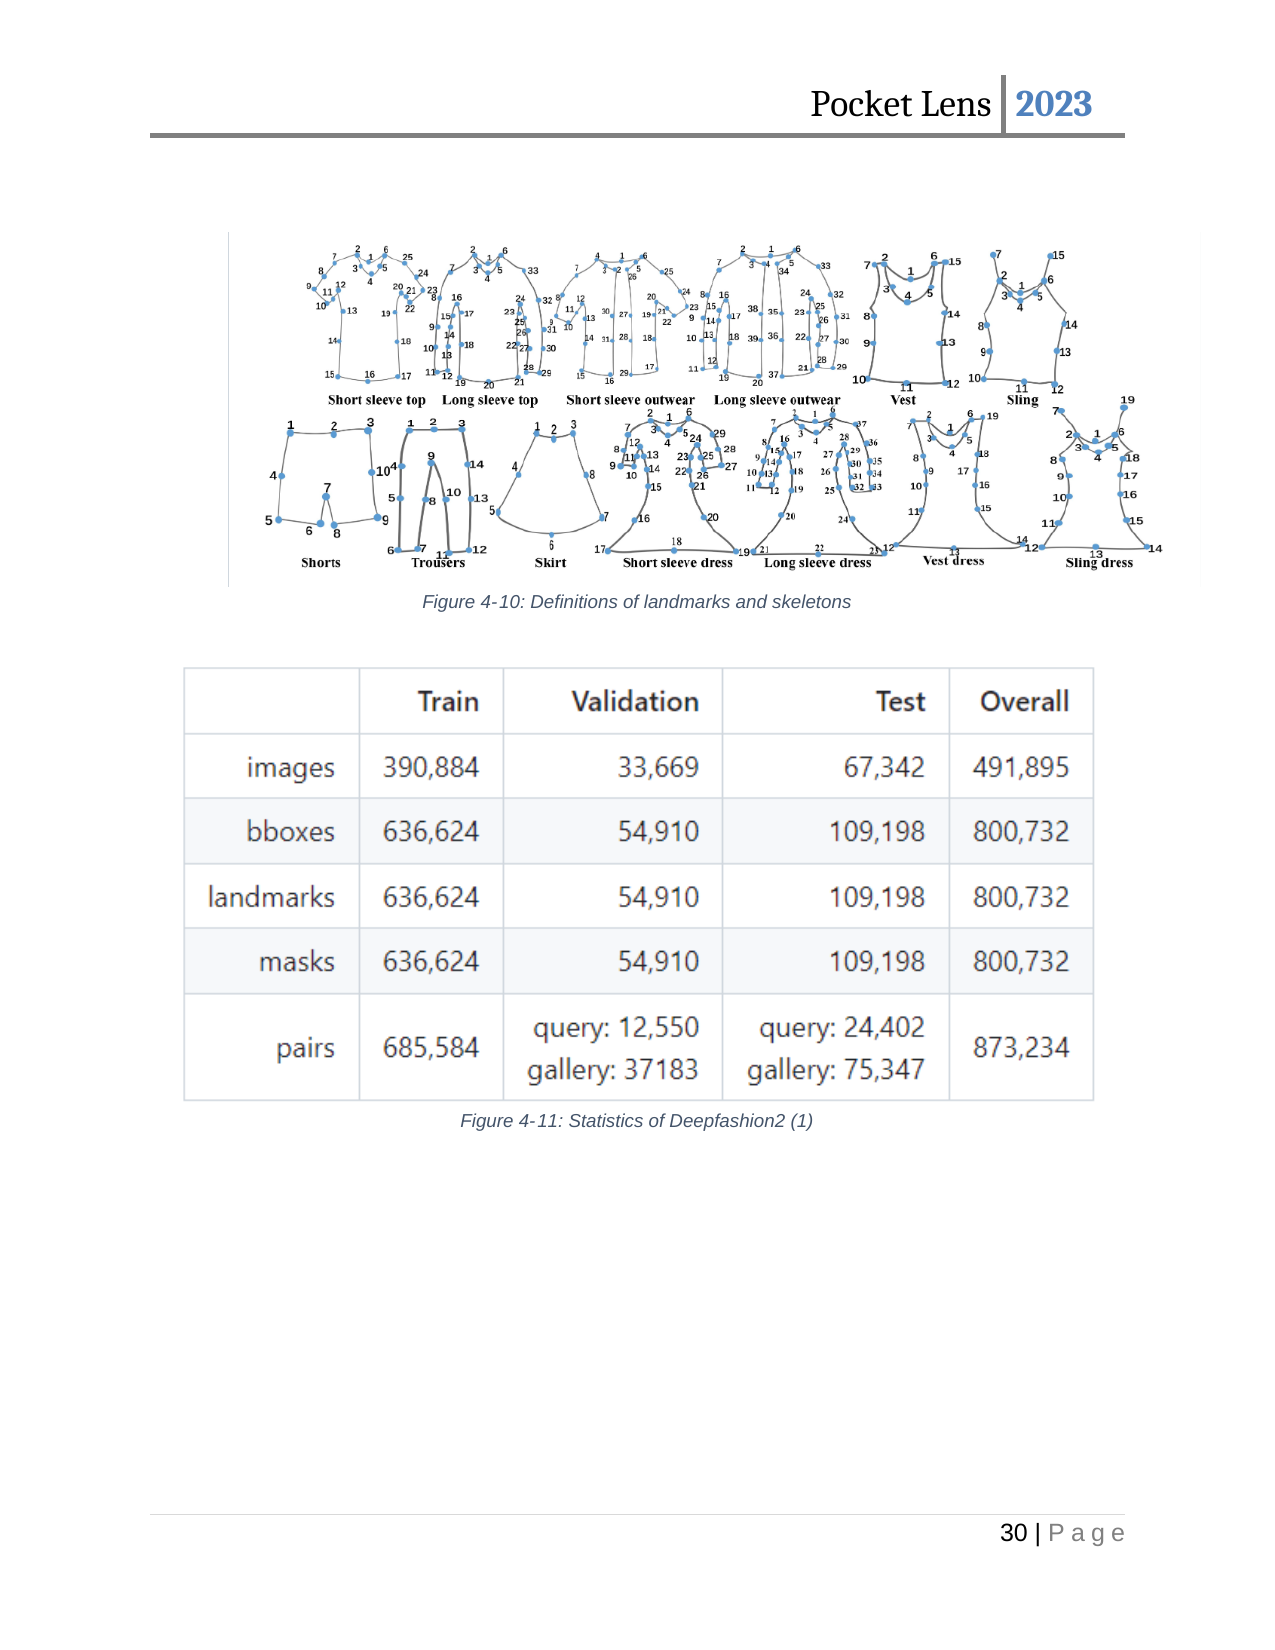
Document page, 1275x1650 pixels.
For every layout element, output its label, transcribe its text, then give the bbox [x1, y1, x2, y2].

picture [225, 232, 1200, 587]
text Figure ‎4-11: Statistics of Deepfashion2 (1) [150, 1110, 1125, 1132]
picture [179, 666, 1096, 1106]
text Figure ‎4-10: Definitions of landmarks and skeletons [150, 591, 1125, 613]
